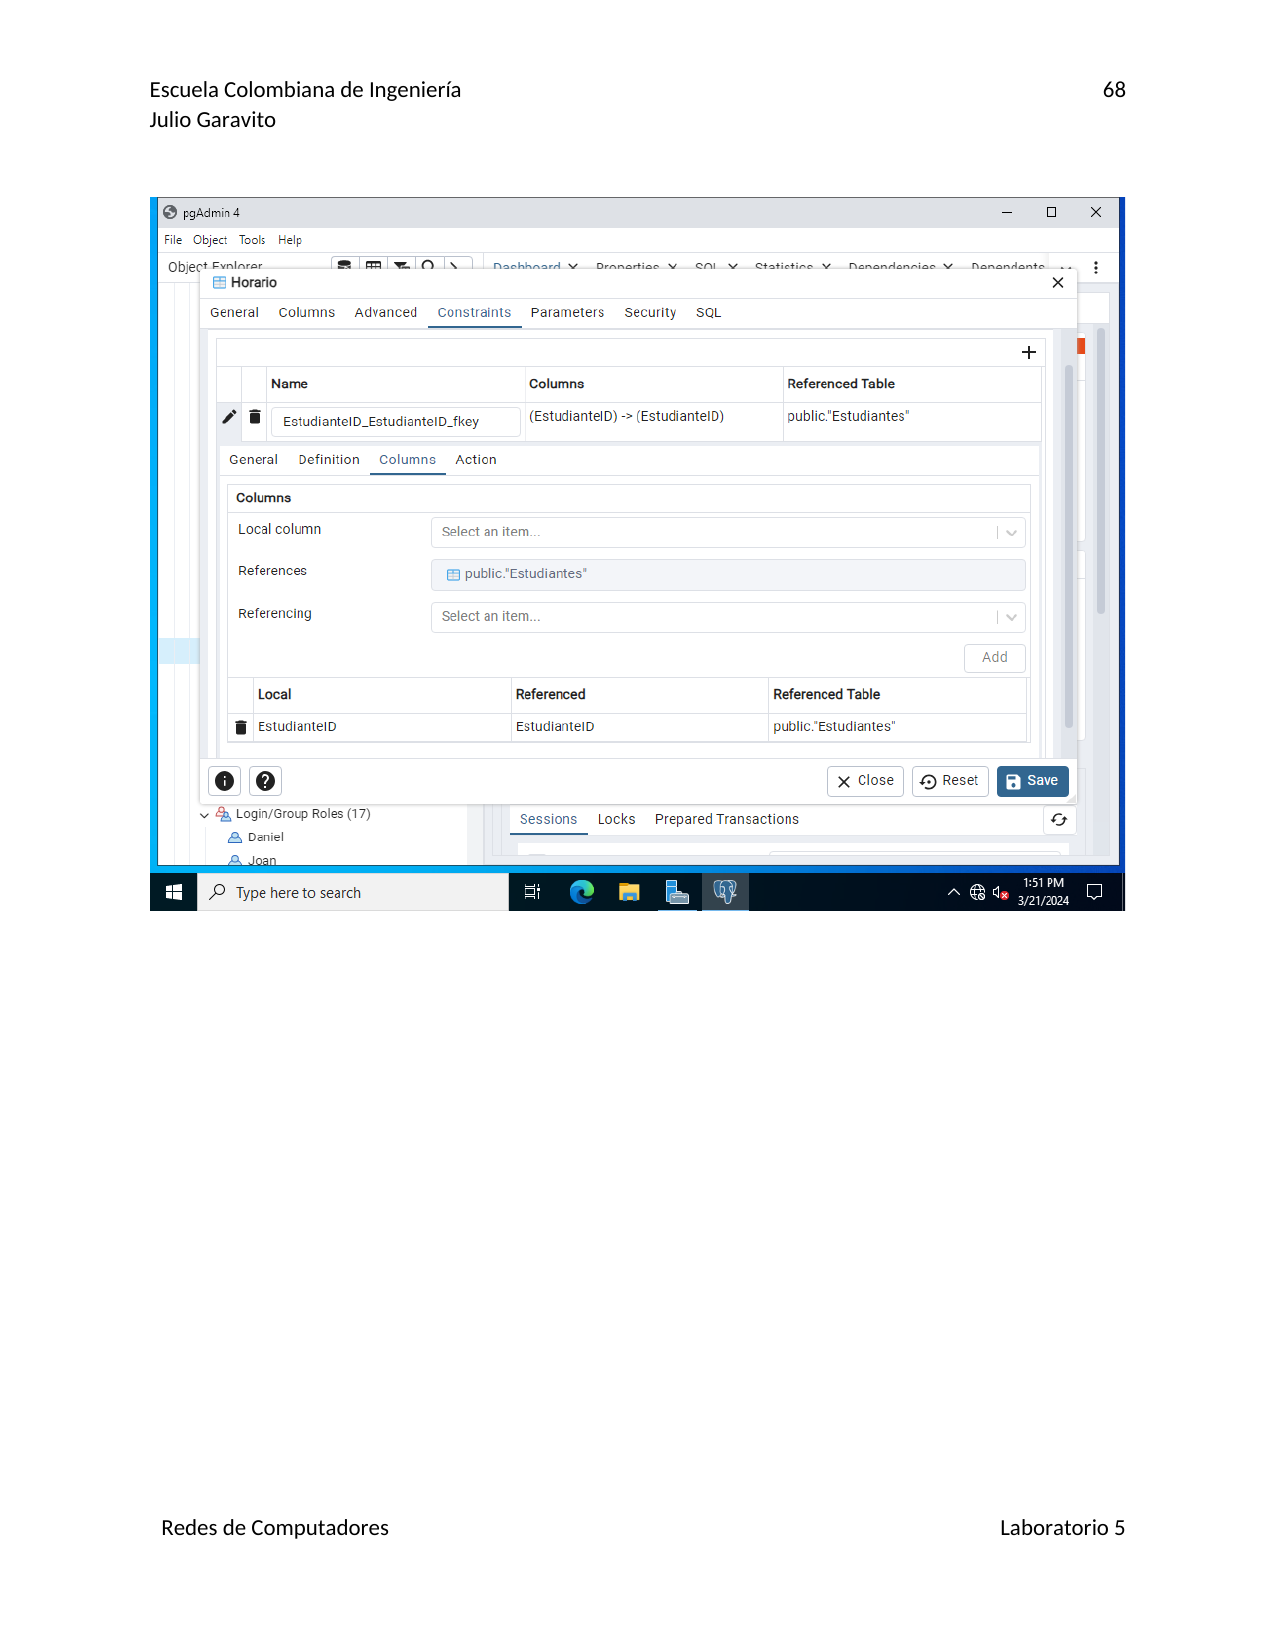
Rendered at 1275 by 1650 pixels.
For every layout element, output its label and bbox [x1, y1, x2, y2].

picture [150, 197, 1125, 911]
